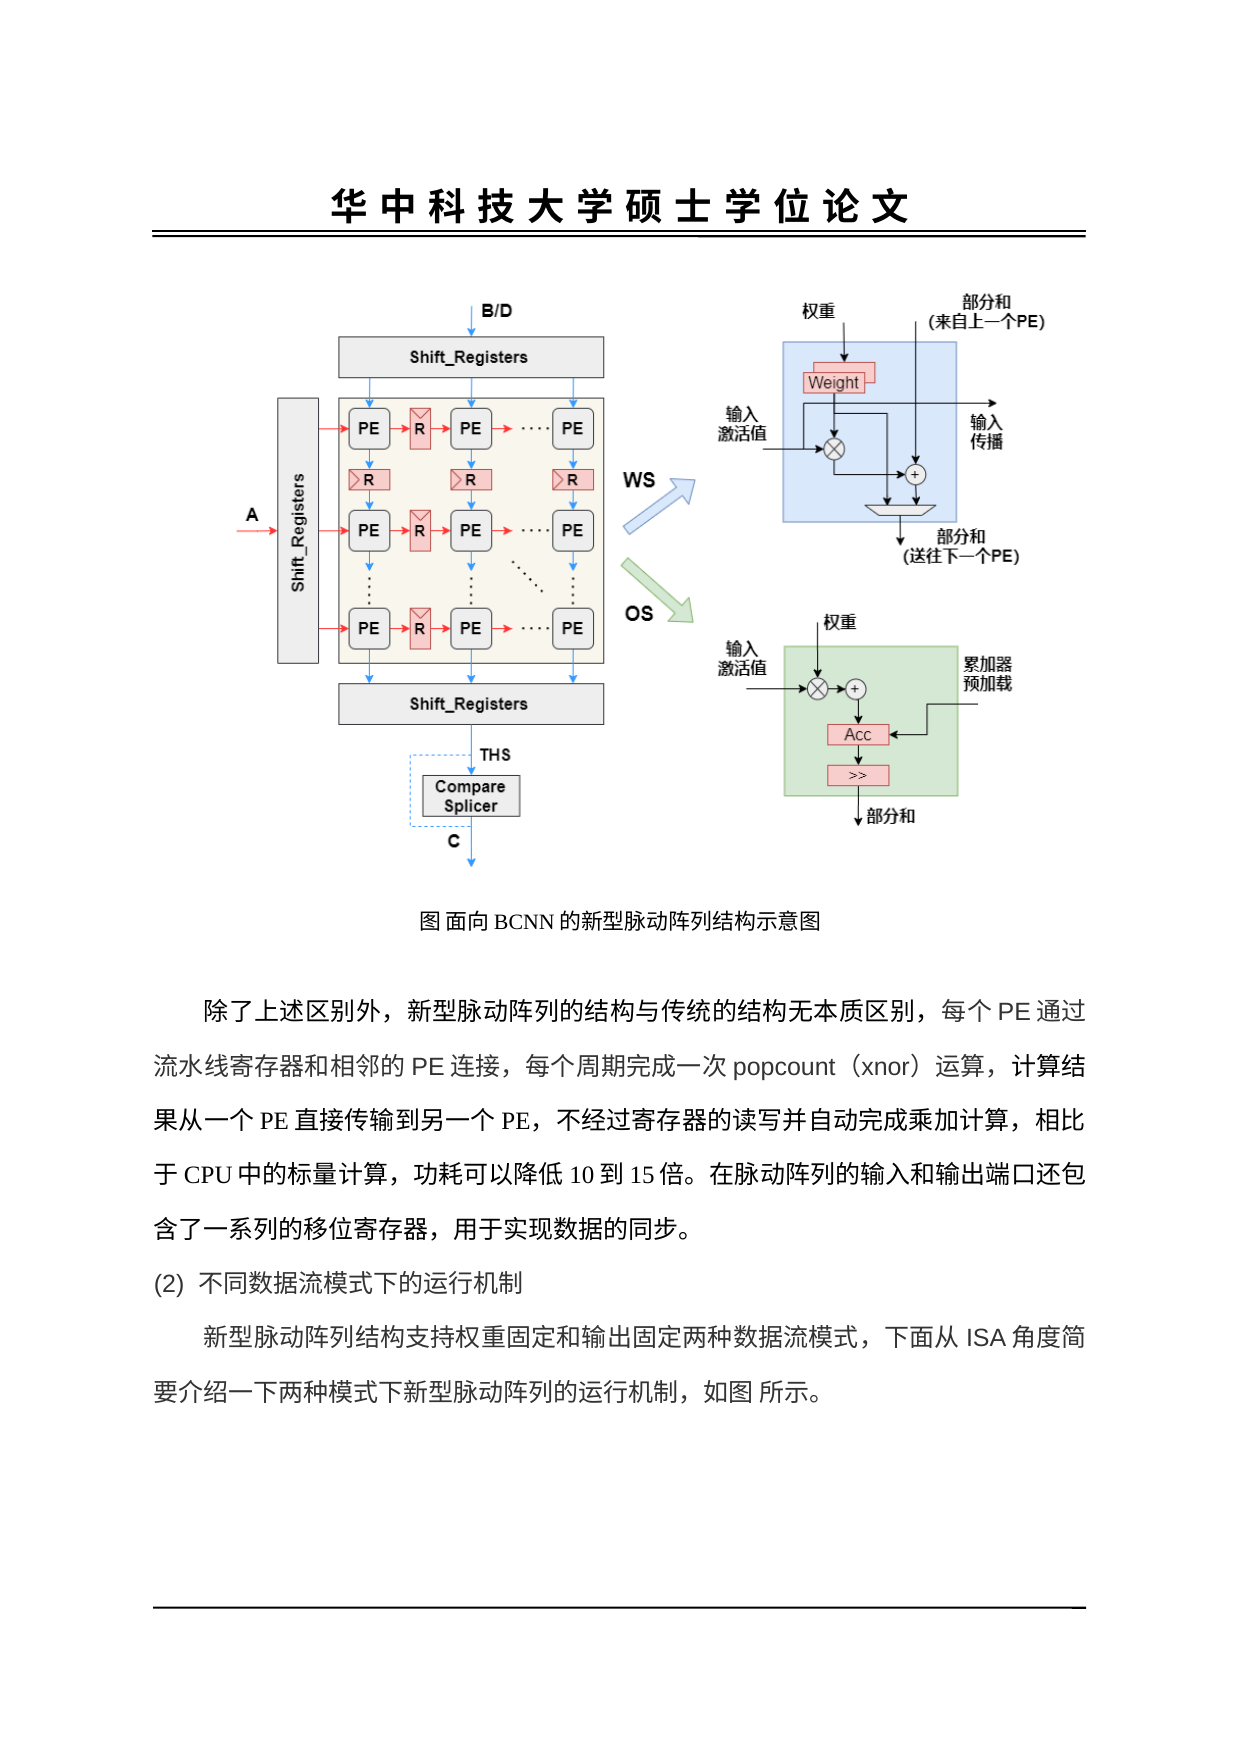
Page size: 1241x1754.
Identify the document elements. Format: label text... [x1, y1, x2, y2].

text 除了上述区别外，新型脉动阵列的结构与传统的结构无本质区别，每个PE通过流水线寄存器和相邻的PE连接，每个周期完成一次popcount（xnor）运算，计算结果从一个PE直接传输到另一个PE，不经过寄存器的读写并自动完成乘加计算，相比于CPU中的标量计算，功耗可以降低10到15倍。在脉动阵列的输入和输出端口还包含了一系列的移位寄存器，用于实现数据的同步。 [153, 992, 1087, 1245]
picture [206, 265, 1084, 878]
text 新型脉动阵列结构支持权重固定和输出固定两种数据流模式，下面从ISA角度简要介绍一下两种模式下新型脉动阵列的运行机制，如图 所示。 [153, 1318, 1087, 1408]
list 不同数据流模式下的运行机制 [153, 1263, 1087, 1300]
text 图 面向BCNN的新型脉动阵列结构示意图 [153, 904, 1087, 936]
